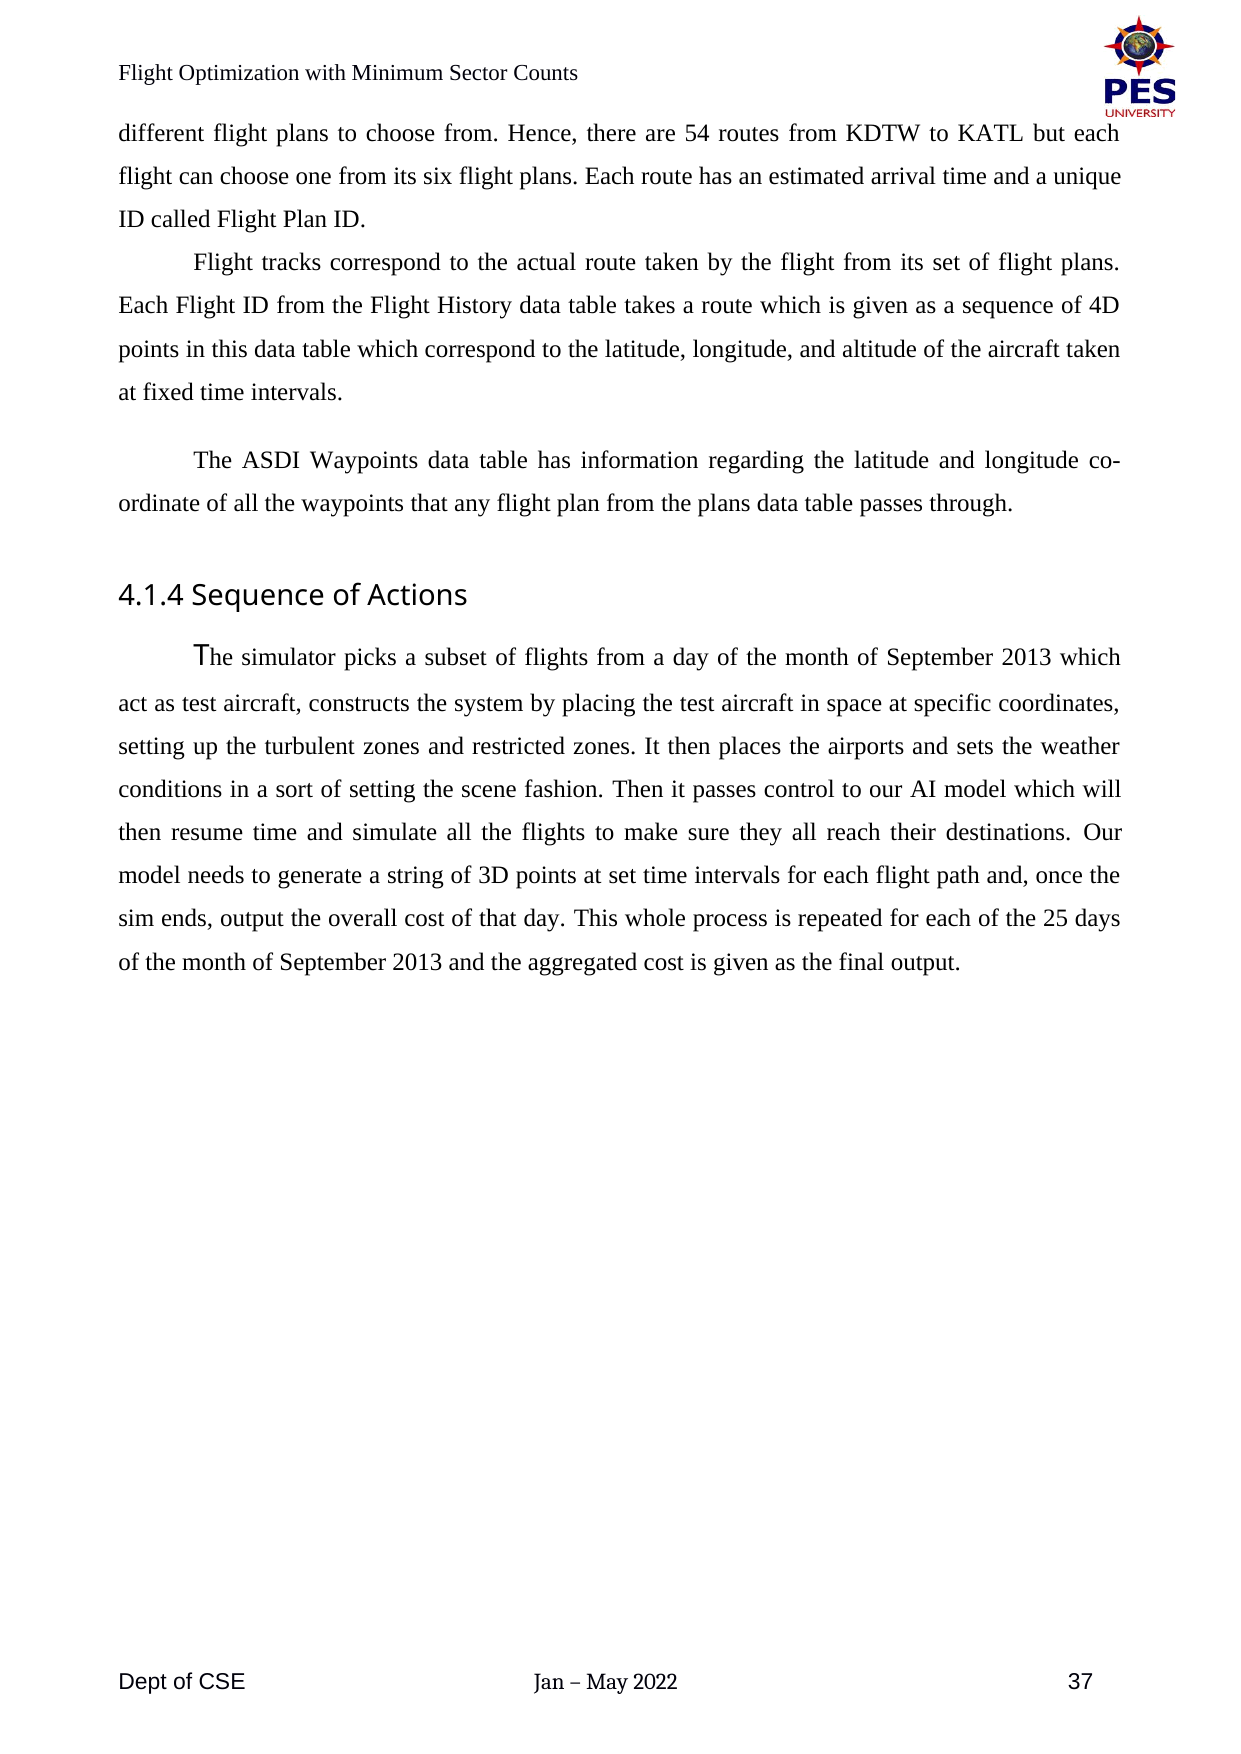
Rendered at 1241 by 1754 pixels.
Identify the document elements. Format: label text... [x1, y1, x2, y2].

text 4.1.4 Sequence of Actions [118, 574, 1122, 614]
text The simulator picks a subset of flights from a day of the month of September 2013 which act as test aircraft, constructs the system by placing the test aircraft in space at specific coordinates, setting up the turbulent zones and restricted zones. It then places the airports and sets the weather conditions in a sort of setting the scene fashion. Then it passes control to our AI model which will then resume time and simulate all the flights to make sure they all reach their destinations. Our model needs to generate a string of 3D points at set time intervals for each flight path and, once the sim ends, output the overall cost of that day. This whole process is repeated for each of the 25 days of the month of September 2013 and the aggregated cost is given as the final output. [118, 634, 1122, 975]
text Flight tracks correspond to the actual route taken by the flight from its set of flight plans. Each Flight ID from the Flight History data table takes a route which is given as a sequence of 4D points in this data table which correspond to the latitude, longitude, and altitude of the aircraft taken at fixed time intervals. [118, 247, 1122, 406]
text The ASDI Waypoints data table has information regarding the latitude and longitude co-ordinate of all the waypoints that any flight plan from the plans data table passes through. [118, 445, 1122, 517]
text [118, 118, 1122, 233]
picture [1103, 15, 1176, 117]
